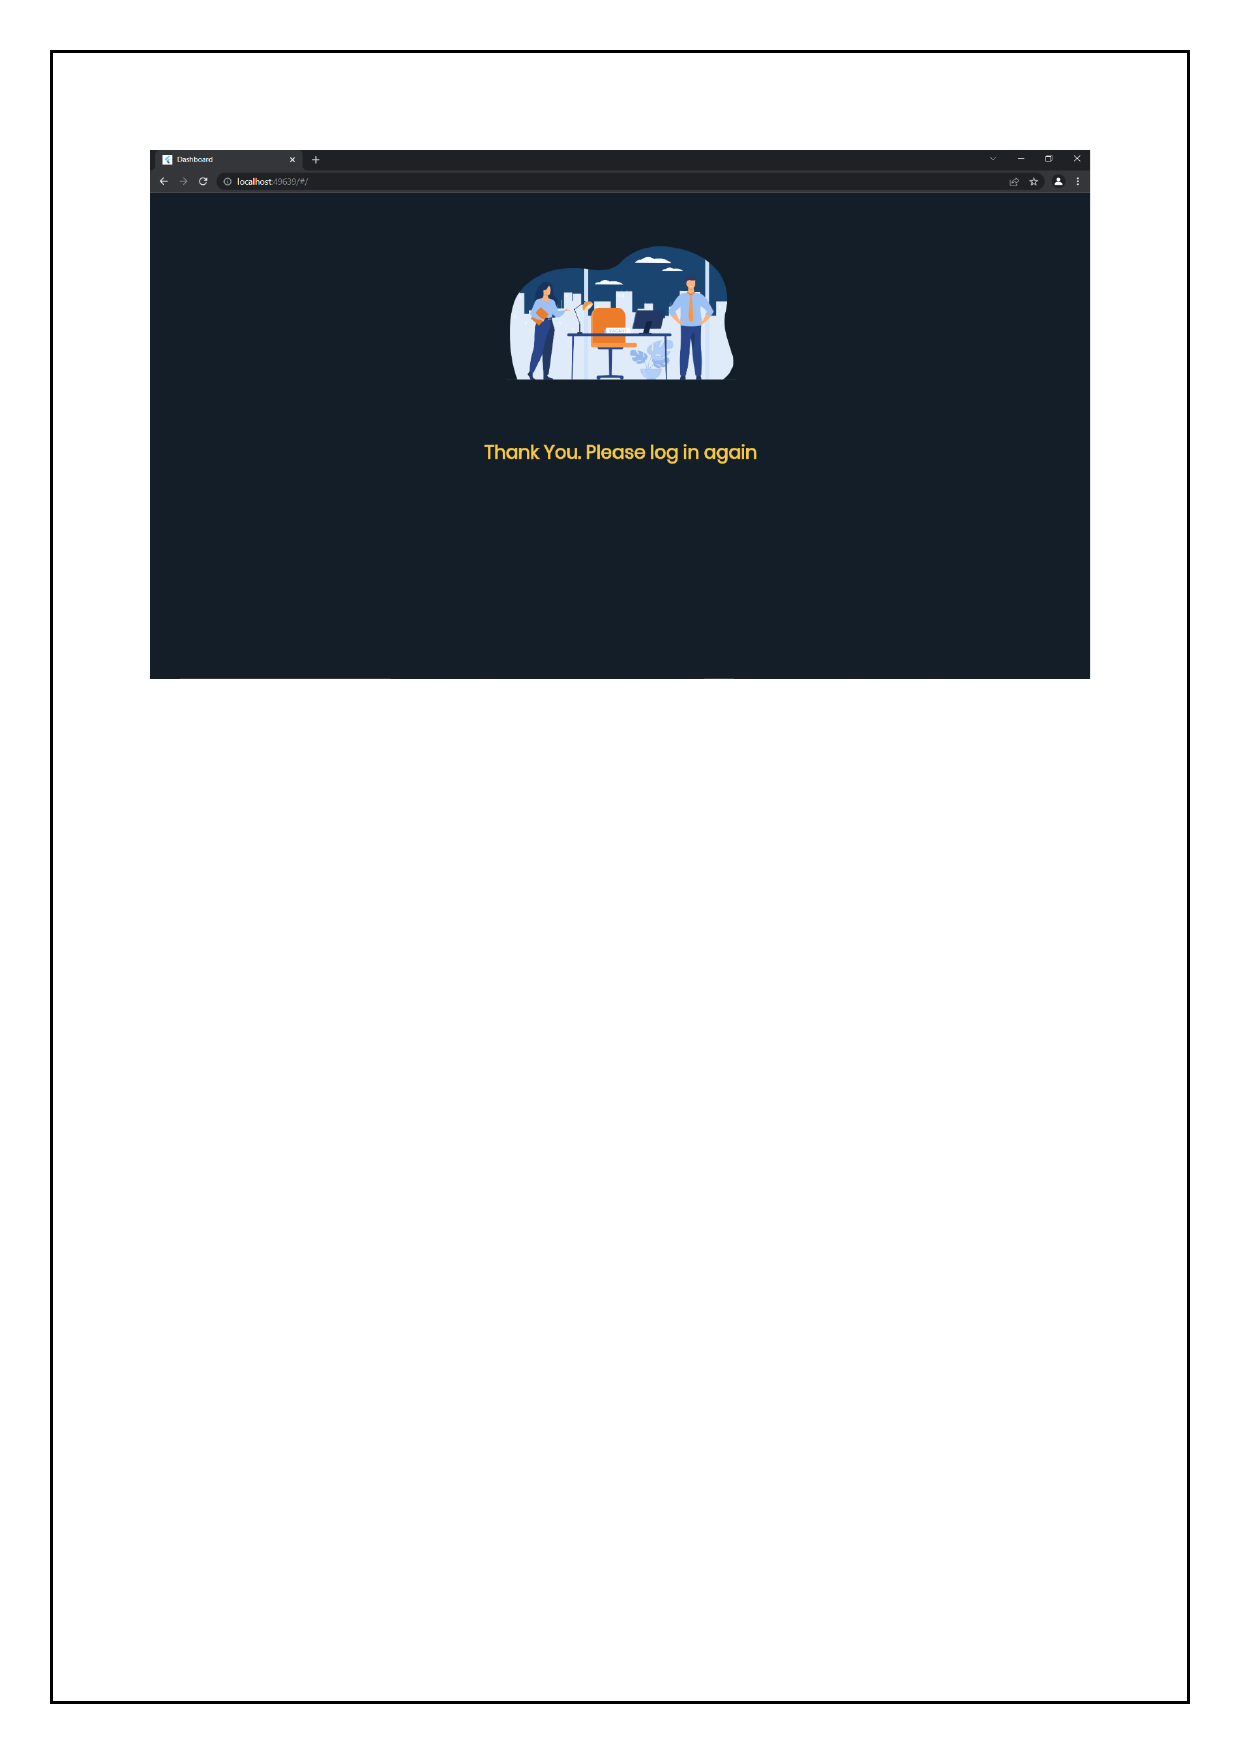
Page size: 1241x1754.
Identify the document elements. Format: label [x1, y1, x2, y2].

picture [150, 150, 1091, 679]
